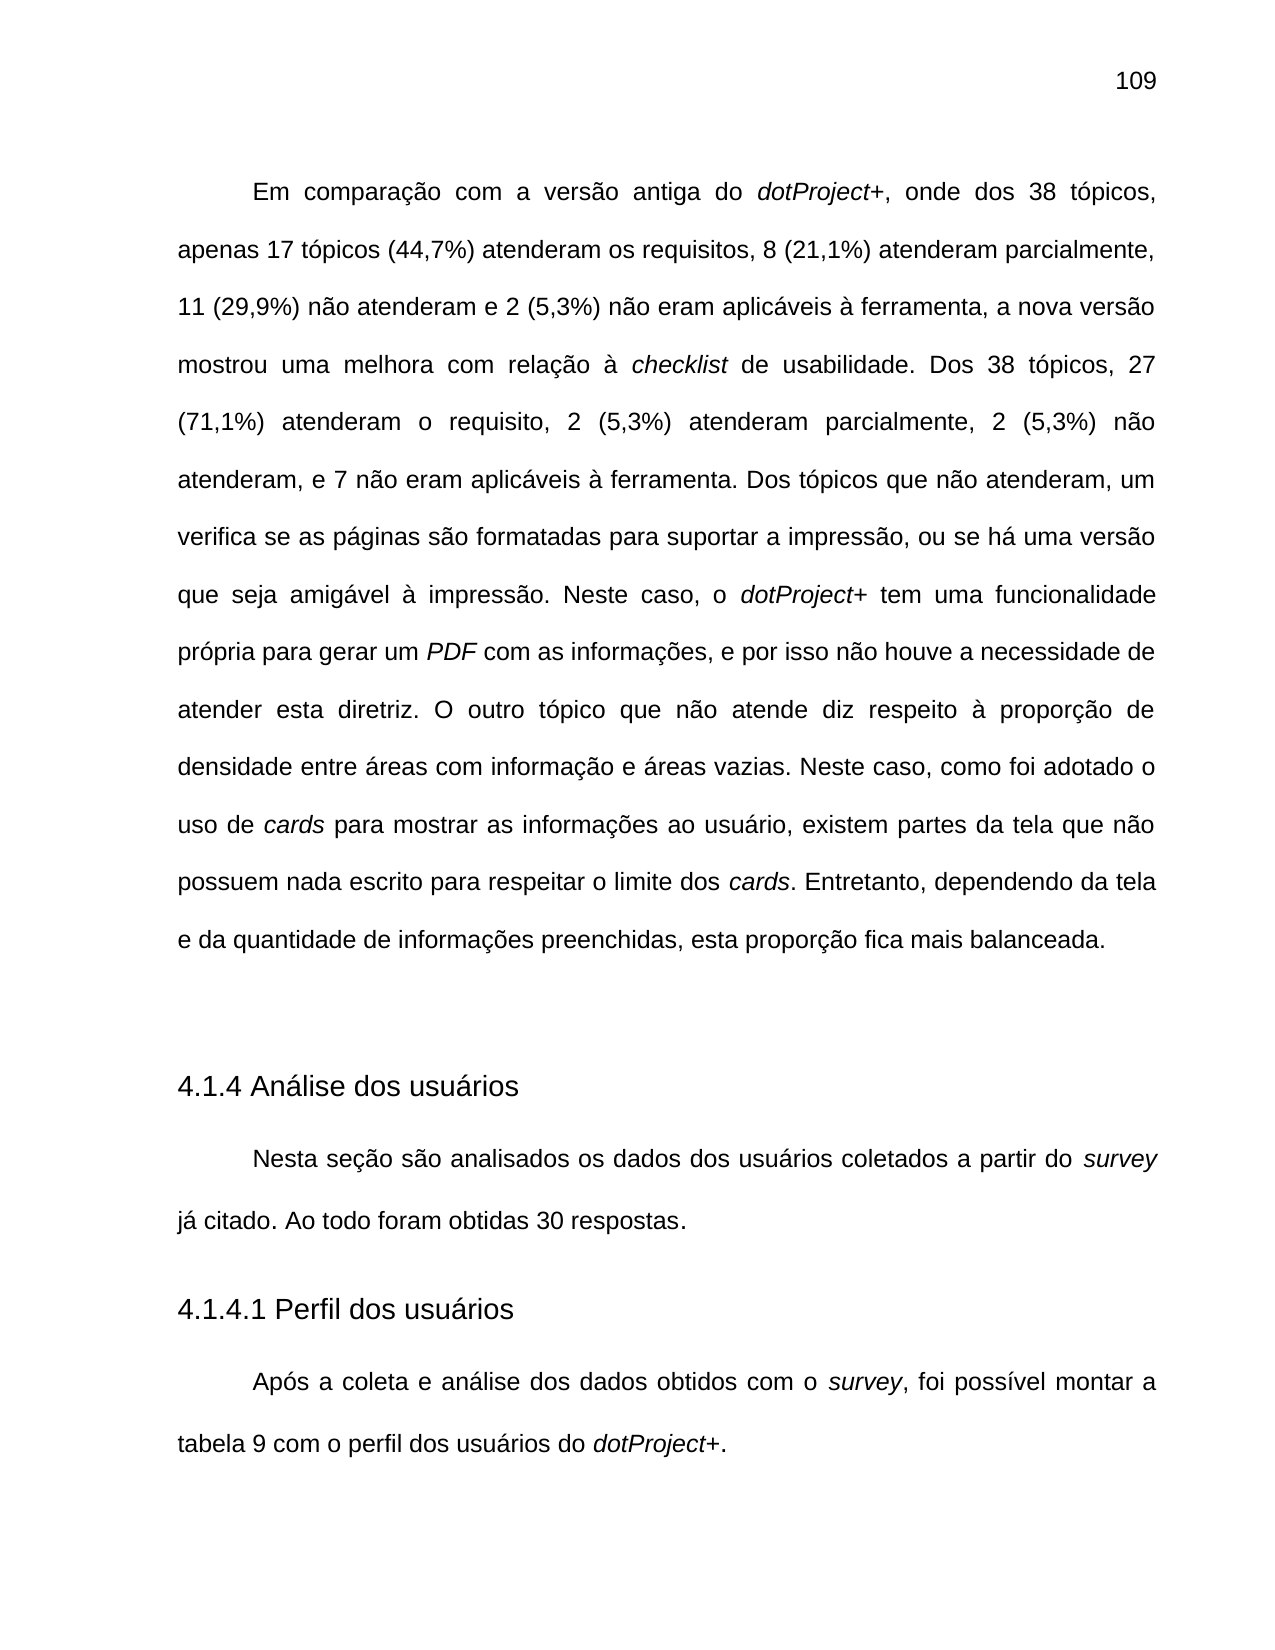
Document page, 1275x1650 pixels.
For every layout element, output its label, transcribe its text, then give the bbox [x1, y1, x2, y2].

text Após a coleta e análise dos dados obtidos com o survey, foi possível montar a tabela 9 com o perfil dos usuários do dotProject+. [177, 1367, 1157, 1458]
text Em comparação com a versão antiga do dotProject+, onde dos 38 tópicos, apenas 17 tópicos (44,7%) atenderam os requisitos, 8 (21,1%) atenderam parcialmente, 11 (29,9%) não atenderam e 2 (5,3%) não eram aplicáveis à ferramenta, a nova versão mostrou uma melhora com relação à checklist de usabilidade. Dos 38 tópicos, 27 (71,1%) atenderam o requisito, 2 (5,3%) atenderam parcialmente, 2 (5,3%) não atenderam, e 7 não eram aplicáveis à ferramenta. Dos tópicos que não atenderam, um verifica se as páginas são formatadas para suportar a impressão, ou se há uma versão que seja amigável à impressão. Neste caso, o dotProject+ tem uma funcionalidade própria para gerar um PDF com as informações, e por isso não houve a necessidade de atender esta diretriz. O outro tópico que não atende diz respeito à proporção de densidade entre áreas com informação e áreas vazias. Neste caso, como foi adotado o uso de cards para mostrar as informações ao usuário, existem partes da tela que não possuem nada escrito para respeitar o limite dos cards. Entretanto, dependendo da tela e da quantidade de informações preenchidas, esta proporção fica mais balanceada. [177, 177, 1157, 953]
subtitle 4.1.4 Análise dos usuários [177, 1069, 1157, 1102]
subtitle 4.1.4.1 Perfil dos usuários [177, 1292, 1157, 1325]
text Nesta seção são analisados os dados dos usuários coletados a partir do survey já citado. Ao todo foram obtidas 30 respostas. [177, 1144, 1157, 1236]
